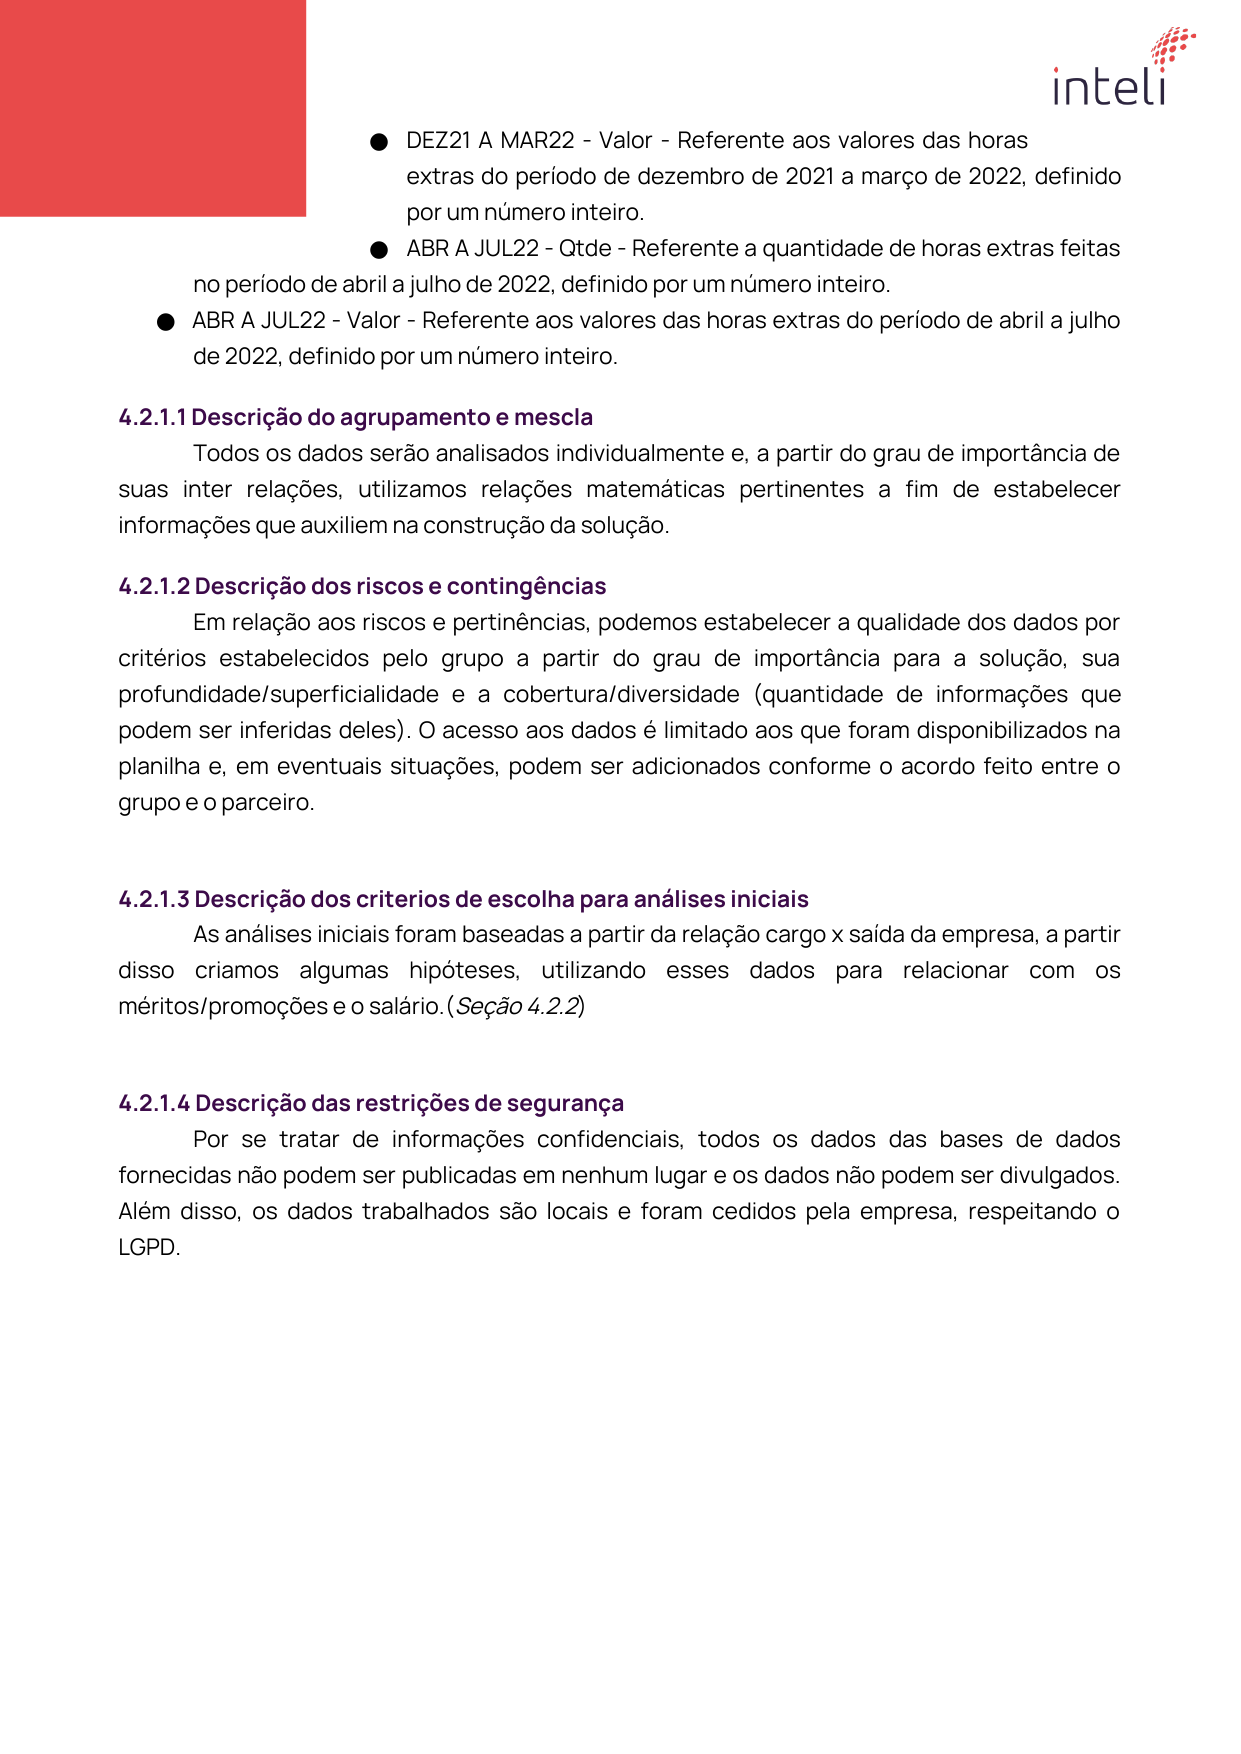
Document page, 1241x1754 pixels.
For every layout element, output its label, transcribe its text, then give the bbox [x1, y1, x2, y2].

subtitle 4.2.1.2 Descrição dos riscos e contingências [118, 570, 1122, 601]
picture [1054, 27, 1197, 105]
subtitle 4.2.1.4 Descrição das restrições de segurança [118, 1087, 1122, 1119]
list DEZ21 A MAR22 - Valor - Referente aos valores das horas extras do período de dezembro de 2021 a março de 2022, definido por um número inteiro. [156, 124, 1122, 227]
text Todos os dados serão analisados individualmente e, a partir do grau de importância de suas inter relações, utilizamos relações matemáticas pertinentes a fim de estabelecer informações que auxiliem na construção da solução. [118, 437, 1122, 540]
subtitle 4.2.1.3 Descrição dos criterios de escolha para análises iniciais [118, 883, 1122, 914]
list ABR A JUL22 - Qtde - Referente a quantidade de horas extras feitas no período de abril a julho de 2022, definido por um número inteiro. [156, 232, 1122, 299]
text Em relação aos riscos e pertinências, podemos estabelecer a qualidade dos dados por critérios estabelecidos pelo grupo a partir do grau de importância para a solução, sua profundidade/superficialidade e a cobertura/diversidade (quantidade de informações que podem ser inferidas deles). O acesso aos dados é limitado aos que foram disponibilizados na planilha e, em eventuais situações, podem ser adicionados conforme o acordo feito entre o grupo e o parceiro. [118, 605, 1122, 817]
picture [0, 0, 307, 217]
text As análises iniciais foram baseadas a partir da relação cargo x saída da empresa, a partir disso criamos algumas hipóteses, utilizando esses dados para relacionar com os méritos/promoções e o salário.(Seção 4.2.2) [118, 918, 1122, 1022]
list ABR A JUL22 - Valor - Referente aos valores das horas extras do período de abril a julho de 2022, definido por um número inteiro. [156, 304, 1122, 372]
subtitle 4.2.1.1 Descrição do agrupamento e mescla [118, 401, 1122, 433]
text Por se tratar de informações confidenciais, todos os dados das bases de dados fornecidas não podem ser publicadas em nenhum lugar e os dados não podem ser divulgados. Além disso, os dados trabalhados são locais e foram cedidos pela empresa, respeitando o LGPD. [118, 1123, 1122, 1262]
